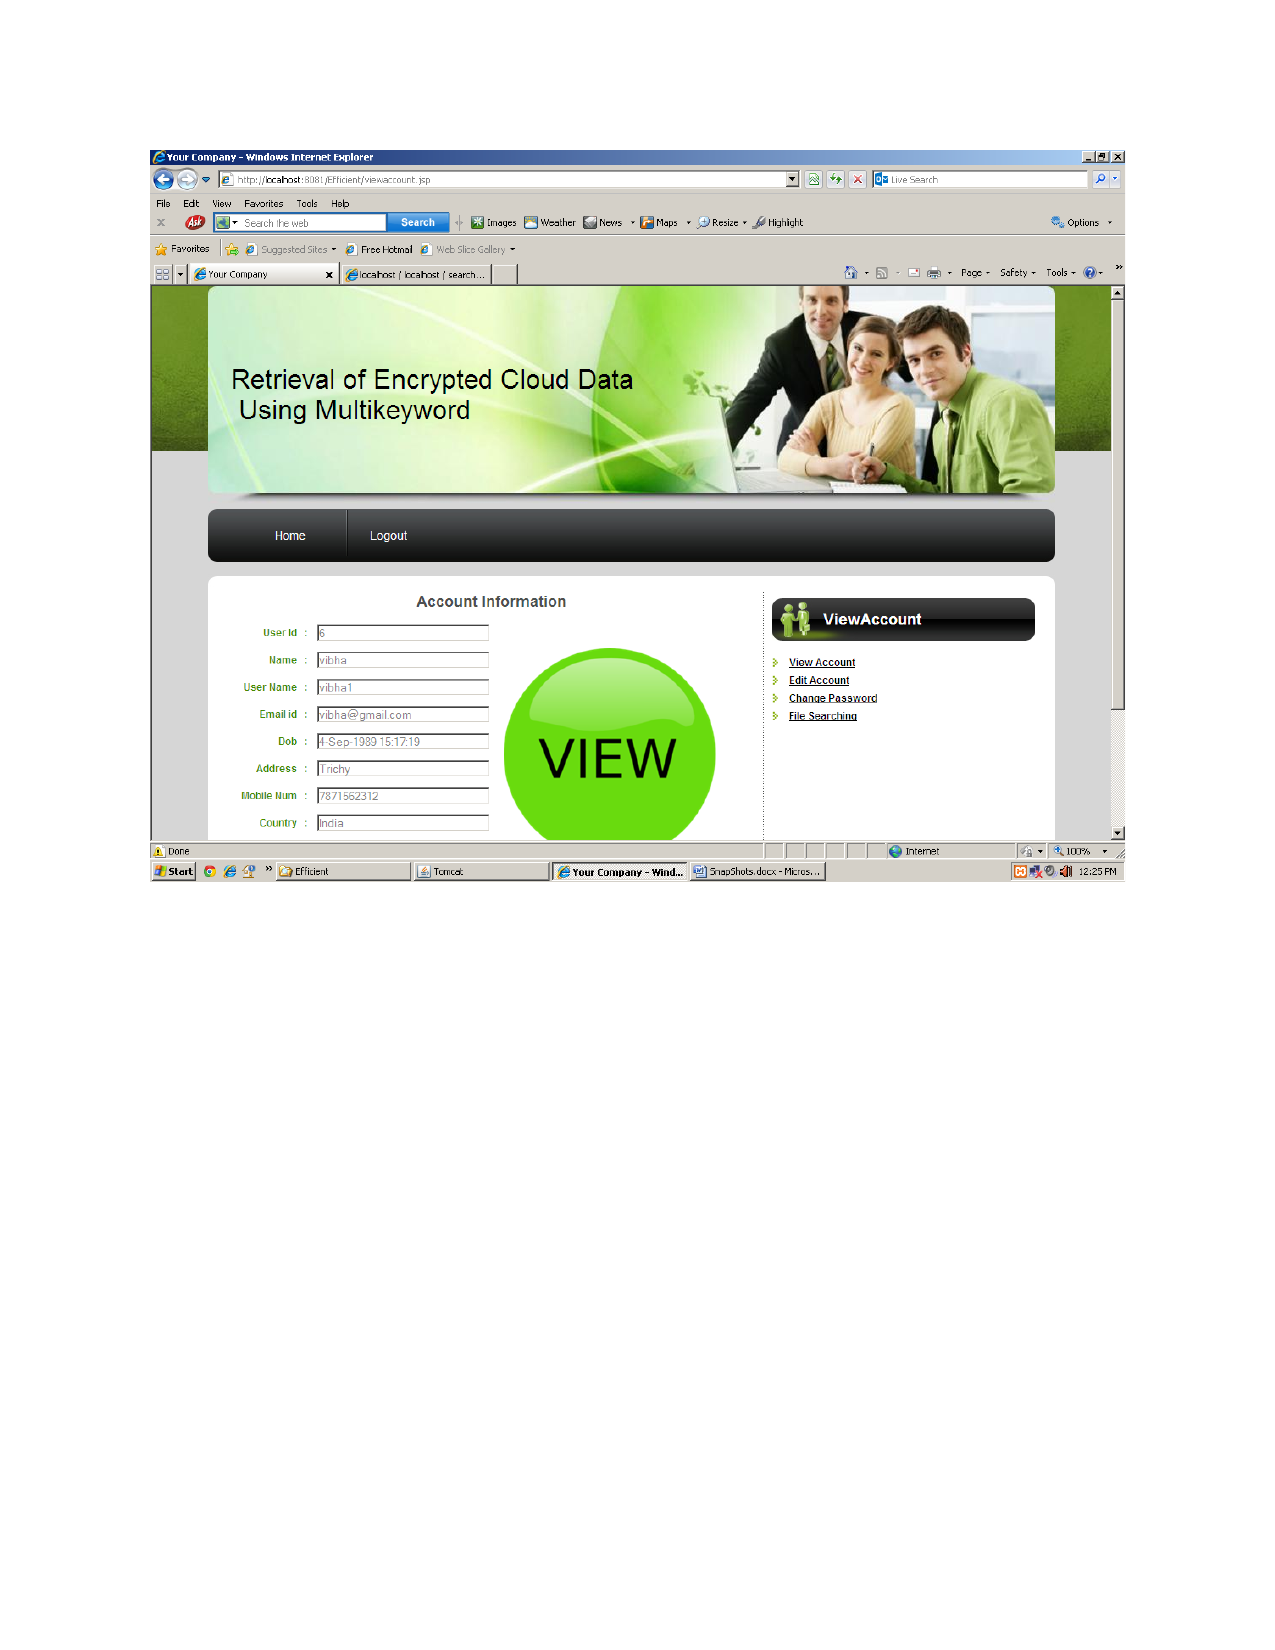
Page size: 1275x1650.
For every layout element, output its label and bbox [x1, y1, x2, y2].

picture [150, 150, 1125, 882]
